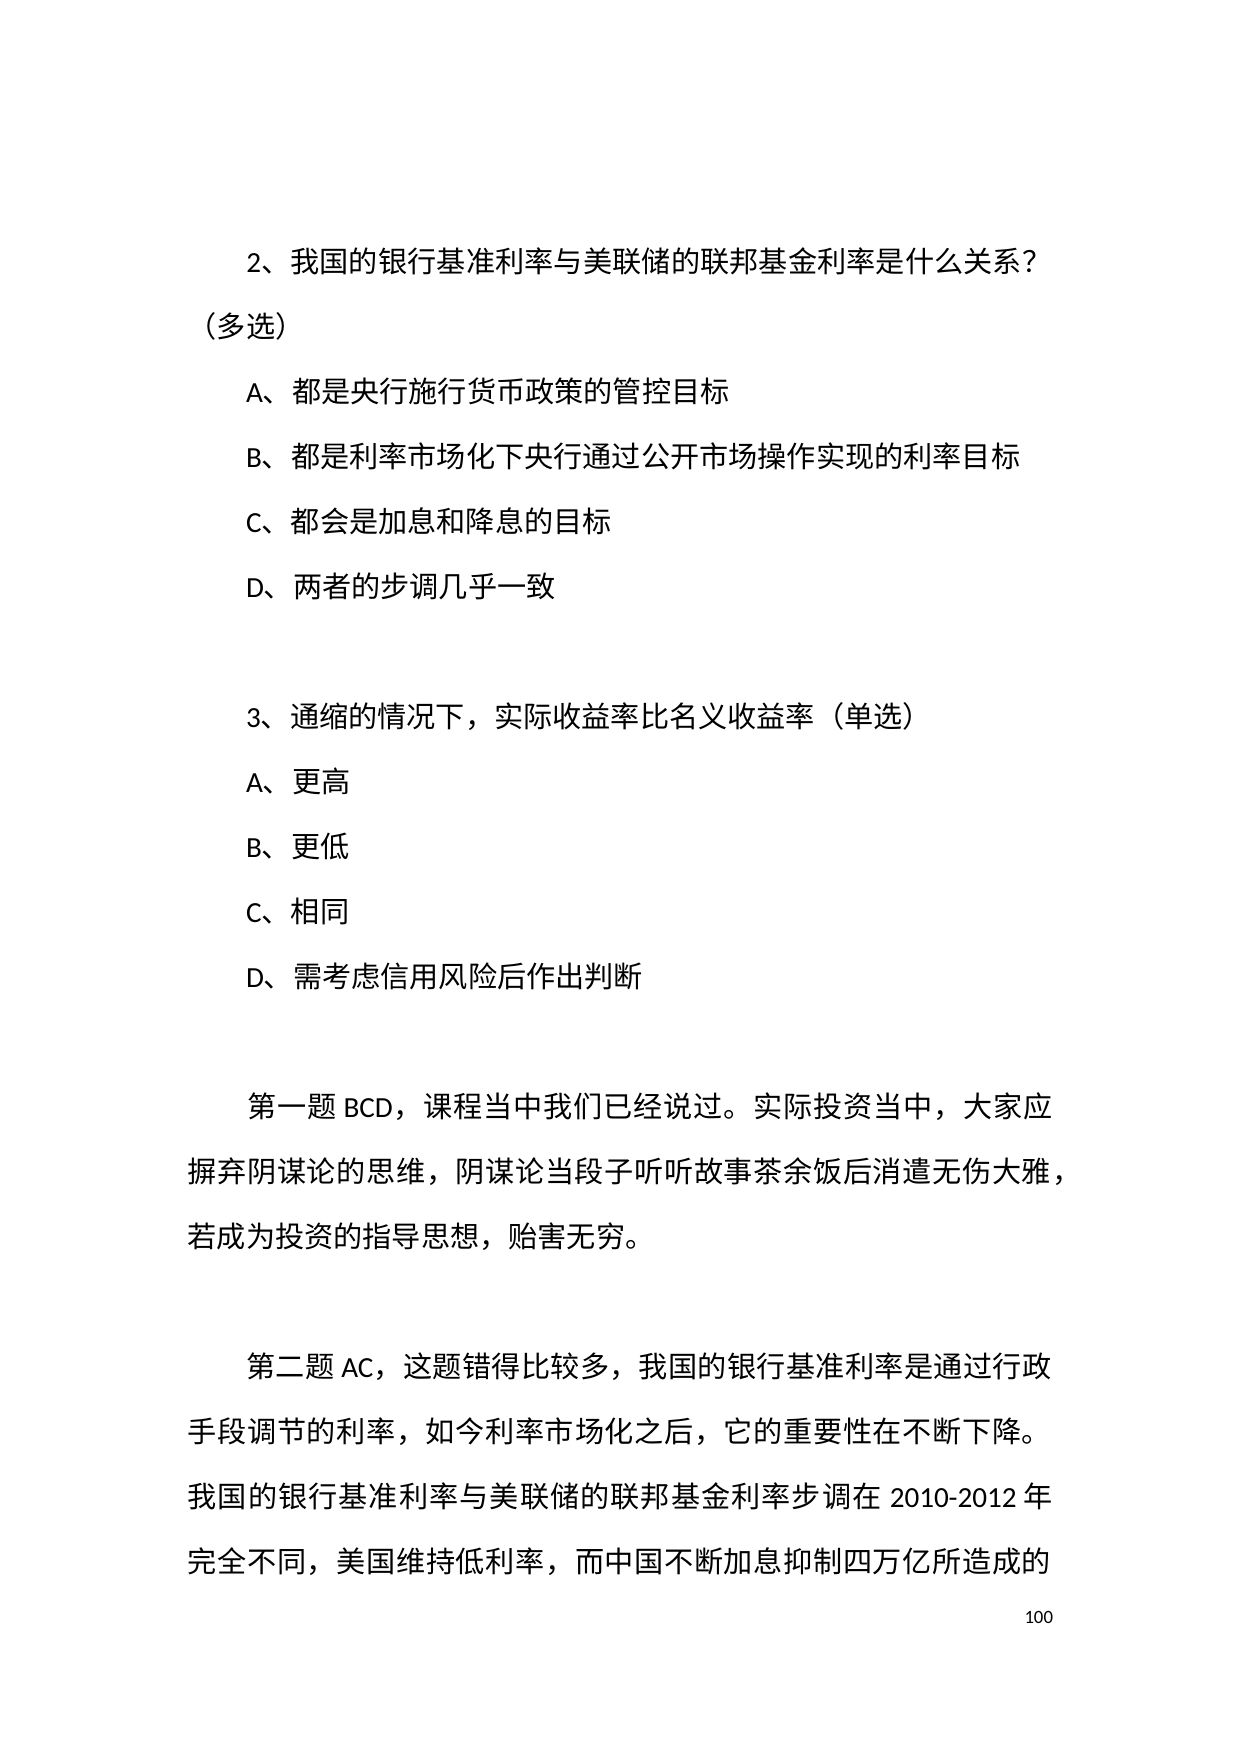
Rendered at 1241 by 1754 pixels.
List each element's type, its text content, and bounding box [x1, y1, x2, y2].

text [187, 1332, 1053, 1592]
text 第一题BCD，课程当中我们已经说过。实际投资当中，大家应摒弃阴谋论的思维，阴谋论当段子听听故事茶余饭后消遣无伤大雅，若成为投资的指导思想，贻害无穷。 [187, 1072, 1053, 1267]
text A、都是央行施行货币政策的管控目标 [187, 357, 1053, 422]
text 3、通缩的情况下，实际收益率比名义收益率（单选） [187, 682, 1053, 747]
text C、都会是加息和降息的目标 [187, 487, 1053, 552]
text B、更低 [187, 812, 1053, 877]
text B、都是利率市场化下央行通过公开市场操作实现的利率目标 [187, 422, 1053, 487]
text D、两者的步调几乎一致 [187, 552, 1053, 617]
text D、需考虑信用风险后作出判断 [187, 942, 1053, 1007]
text A、更高 [187, 747, 1053, 812]
text 2、我国的银行基准利率与美联储的联邦基金利率是什么关系？（多选） [187, 227, 1053, 357]
text C、相同 [187, 877, 1053, 942]
